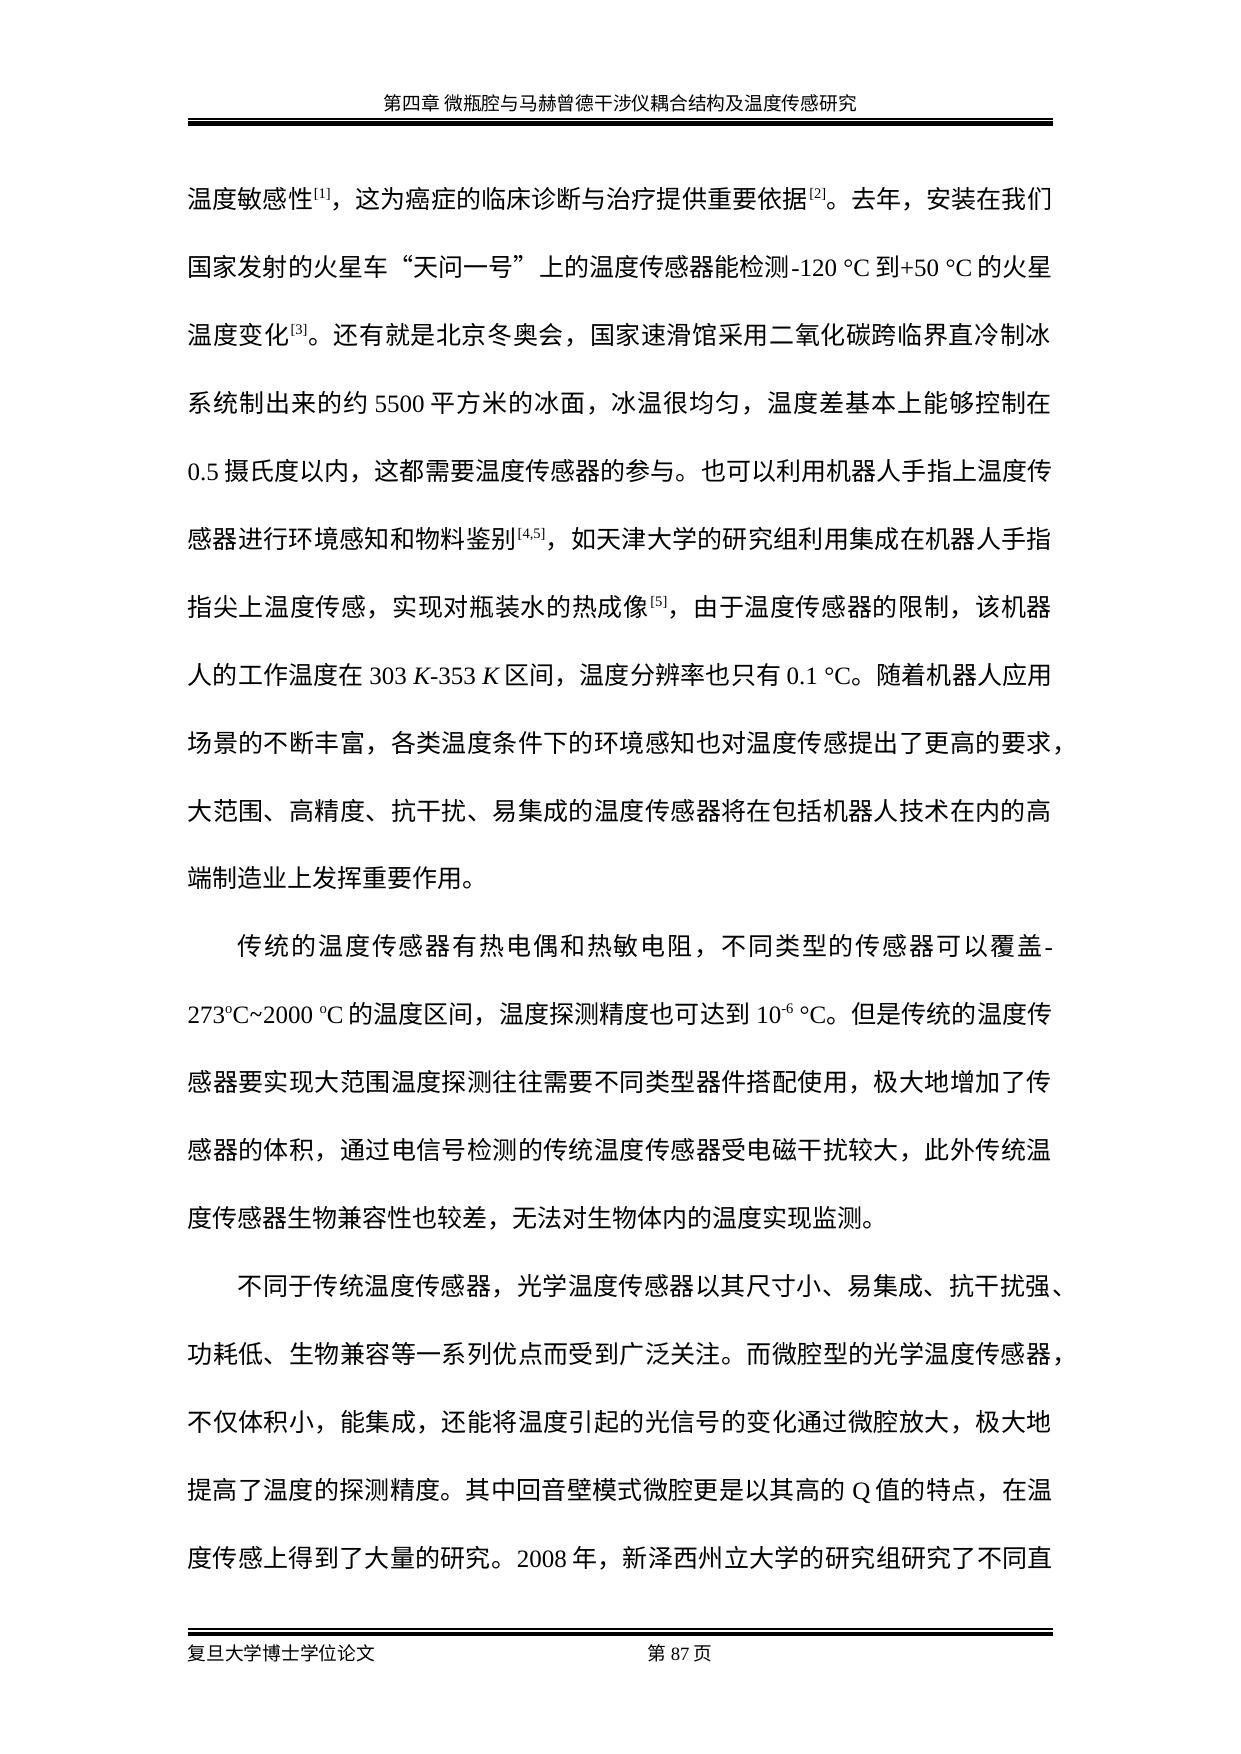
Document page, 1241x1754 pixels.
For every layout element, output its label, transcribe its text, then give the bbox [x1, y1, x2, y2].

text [187, 1251, 1053, 1590]
text 传统的温度传感器有热电偶和热敏电阻，不同类型的传感器可以覆盖-273oC⁓2000 oC的温度区间，温度探测精度也可达到10-6 °C。但是传统的温度传感器要实现大范围温度探测往往需要不同类型器件搭配使用，极大地增加了传感器的体积，通过电信号检测的传统温度传感器受电磁干扰较大，此外传统温度传感器生物兼容性也较差，无法对生物体内的温度实现监测。 [187, 911, 1053, 1251]
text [187, 164, 1053, 911]
